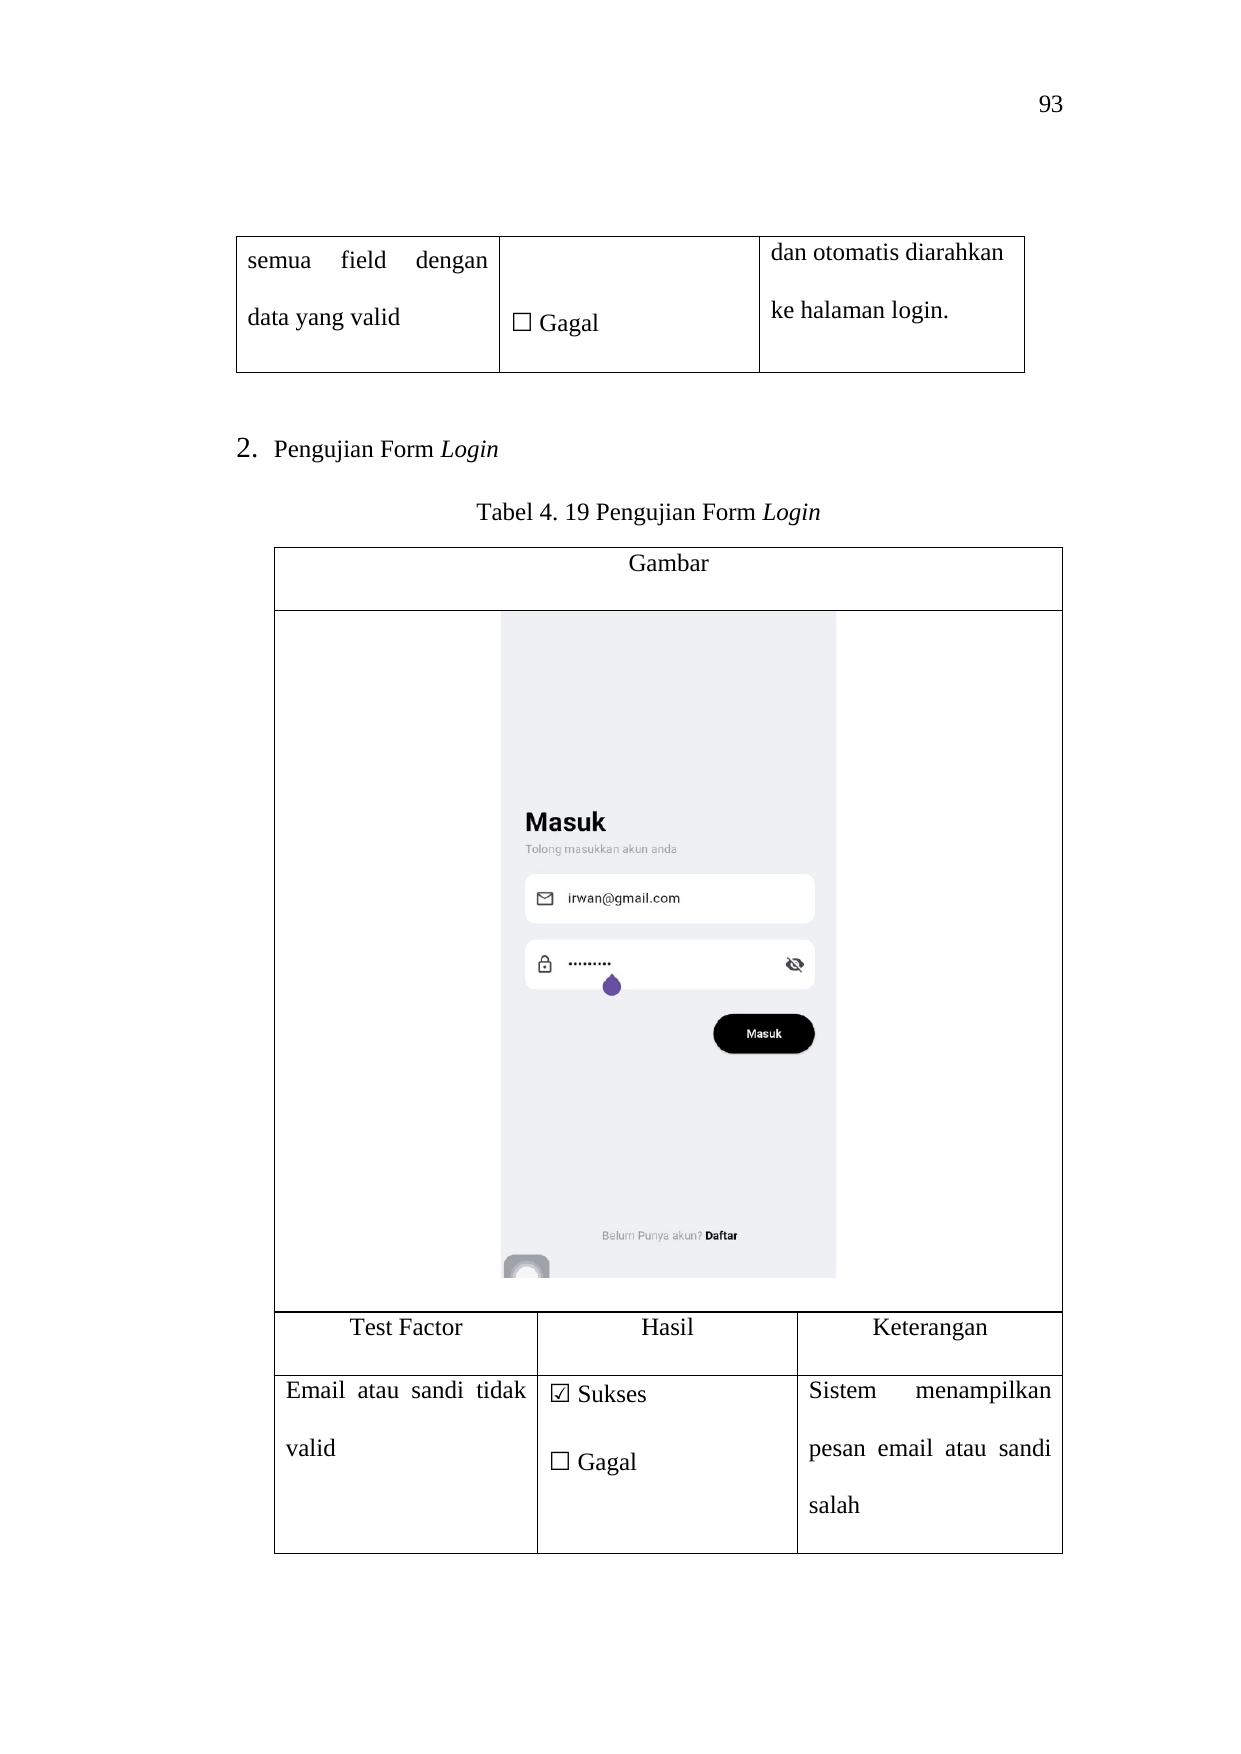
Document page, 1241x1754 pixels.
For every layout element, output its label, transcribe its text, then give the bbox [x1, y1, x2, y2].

table_cell Hasil [538, 1313, 797, 1374]
table_cell ☑ Sukses ☐ Gagal [538, 1376, 797, 1553]
text Tabel 4. 19 Pengujian Form Login [236, 497, 1063, 526]
picture [500, 611, 837, 1278]
table_cell Test Factor [275, 1313, 537, 1374]
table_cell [237, 237, 499, 372]
table_cell Email atau sandi tidak valid [275, 1376, 537, 1553]
table_cell ☑ Sukses ☐ Gagal [500, 237, 759, 372]
table_cell [275, 611, 1062, 1311]
table_cell Sistem menampilkan pesan email atau sandi salah [798, 1376, 1062, 1553]
table_header Gambar [275, 548, 1062, 610]
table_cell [760, 237, 1024, 372]
table_cell Keterangan [798, 1313, 1062, 1374]
list Pengujian Form Login [236, 430, 1063, 464]
